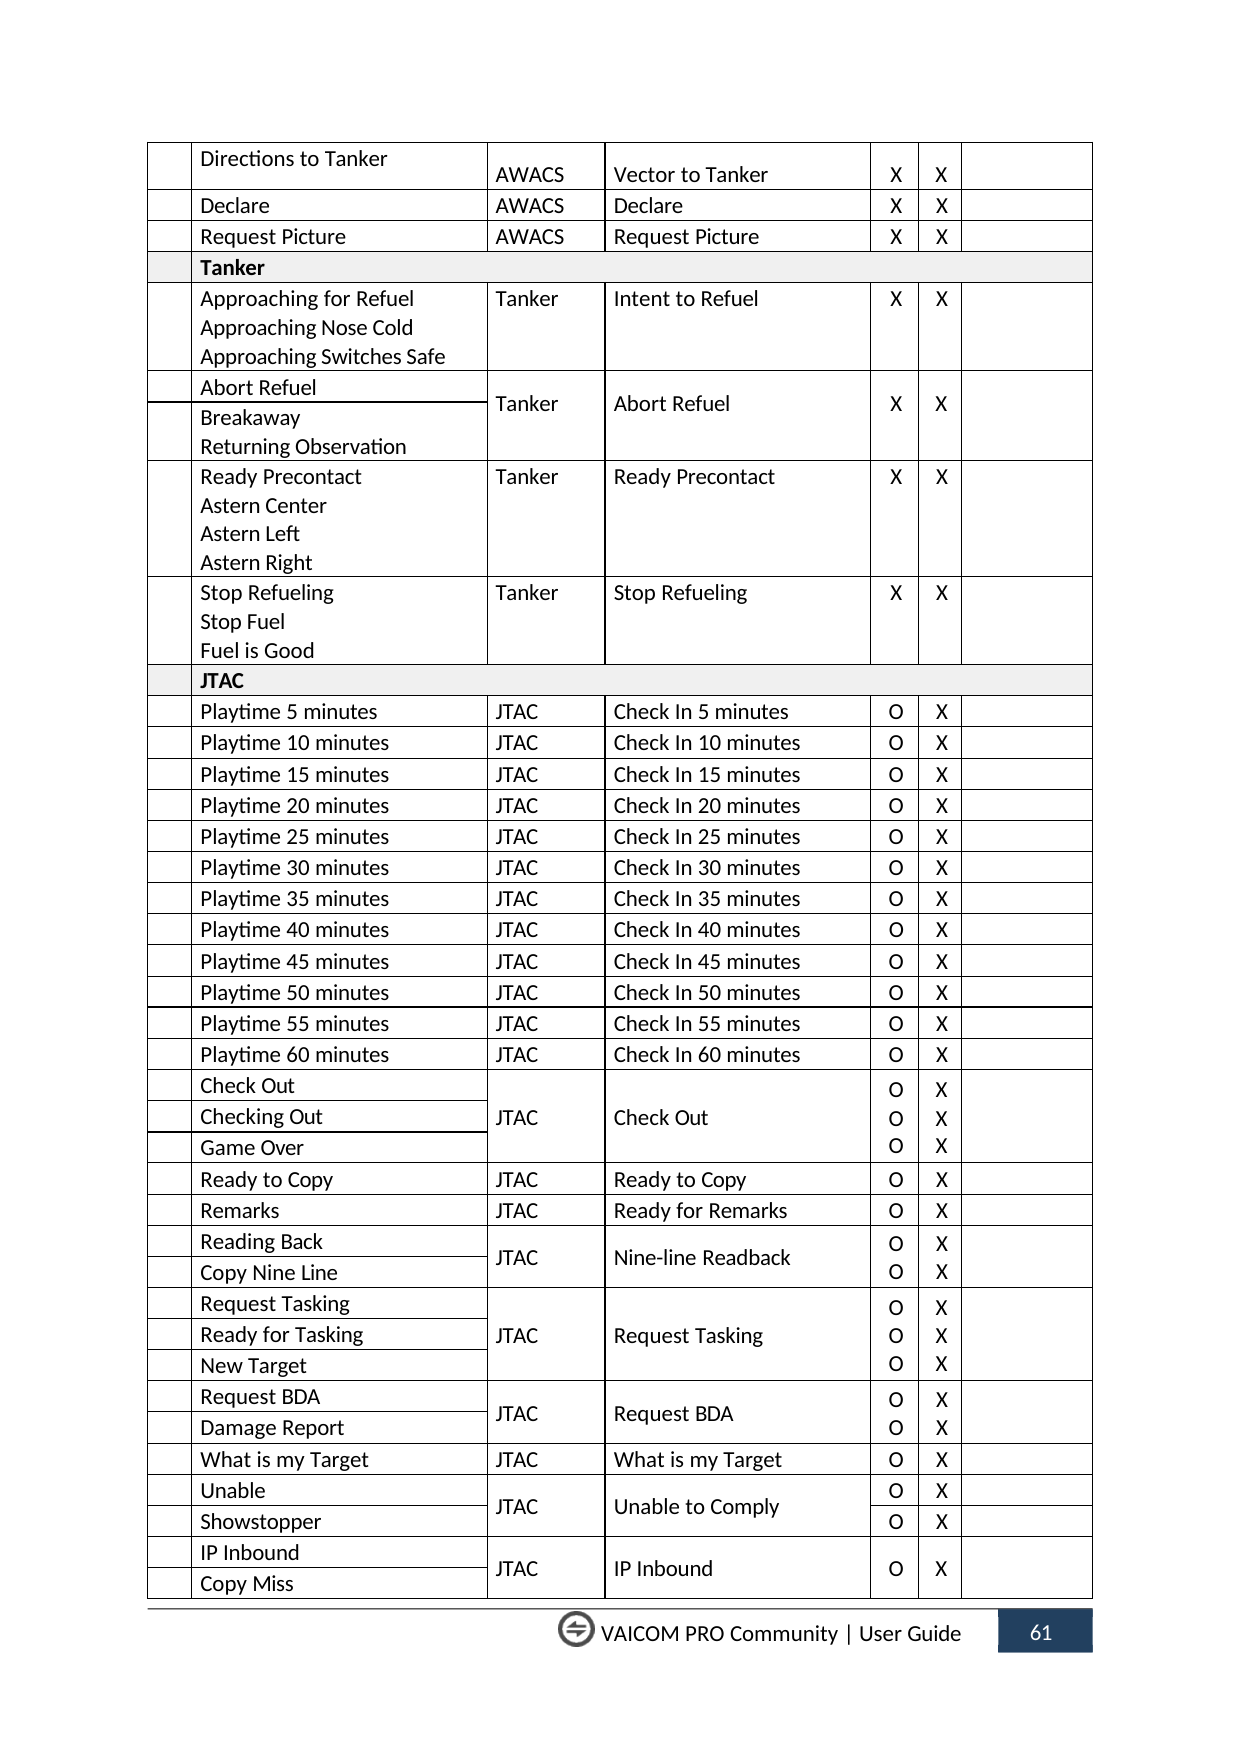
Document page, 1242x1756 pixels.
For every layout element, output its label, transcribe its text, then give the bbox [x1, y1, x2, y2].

table_cell Remarks [192, 1195, 487, 1224]
table_cell [148, 1039, 191, 1069]
table_cell Playtime 50 minutes [192, 977, 487, 1006]
table_cell [148, 1412, 191, 1442]
table_cell Declare [606, 190, 870, 220]
table_cell Playtime 40 minutes [192, 914, 487, 944]
table_cell JTAC [192, 665, 1092, 695]
table_cell [148, 852, 191, 882]
table_cell [148, 665, 191, 695]
table_cell Copy Miss [192, 1568, 487, 1598]
table_cell Approaching for Refuel Approaching Nose Cold Approaching Switches Safe [192, 283, 487, 370]
table_cell [962, 1506, 1092, 1536]
table_cell [148, 790, 191, 820]
table_cell O O O [871, 1288, 918, 1380]
table_cell [962, 1195, 1092, 1224]
table_cell X [919, 190, 961, 220]
table_cell IP Inbound [192, 1537, 487, 1567]
table_cell Check In 5 minutes [606, 696, 870, 726]
table_cell Check In 25 minutes [606, 821, 870, 851]
table_cell Stop Refueling Stop Fuel Fuel is Good [192, 577, 487, 664]
table_cell [962, 914, 1092, 944]
table_cell JTAC [488, 1537, 604, 1598]
table_cell [962, 790, 1092, 820]
table_cell Check In 40 minutes [606, 914, 870, 944]
table_cell [962, 852, 1092, 882]
table_cell Check In 50 minutes [606, 977, 870, 1006]
table_cell [148, 1506, 191, 1536]
table_header [962, 143, 1092, 189]
table_cell JTAC [488, 883, 604, 913]
table_cell X X [919, 1226, 961, 1287]
table_cell X X X [919, 1070, 961, 1162]
table_cell O [871, 852, 918, 882]
table_cell Ready to Copy [606, 1163, 870, 1193]
table_cell [148, 1070, 191, 1100]
table_cell Reading Back [192, 1226, 487, 1256]
table_cell JTAC [488, 696, 604, 726]
table_cell [148, 143, 191, 189]
table_cell O [871, 1475, 918, 1505]
table_cell [148, 945, 191, 976]
table_cell Playtime 15 minutes [192, 759, 487, 788]
table_cell What is my Target [192, 1444, 487, 1473]
table_cell X [919, 1039, 961, 1069]
table_cell Ready to Copy [192, 1163, 487, 1193]
table_cell JTAC [488, 852, 604, 882]
table_cell Nine-line Readback [606, 1226, 870, 1287]
table_cell Playtime 55 minutes [192, 1008, 487, 1038]
table_cell Check Out [192, 1070, 487, 1100]
table_cell [148, 1008, 191, 1038]
table_cell X [919, 945, 961, 976]
table_cell [962, 1381, 1092, 1442]
table_cell [148, 1381, 191, 1411]
table_cell [962, 461, 1092, 576]
table_cell [148, 1133, 191, 1162]
table_cell X [919, 852, 961, 882]
table_cell Request Tasking [606, 1288, 870, 1380]
table_cell JTAC [488, 1226, 604, 1287]
table_cell [148, 914, 191, 944]
table_cell X [919, 371, 961, 460]
table_cell O [871, 977, 918, 1006]
table_cell O [871, 1195, 918, 1224]
table_cell JTAC [488, 1381, 604, 1442]
table_cell Intent to Refuel [606, 283, 870, 370]
table_cell Check In 30 minutes [606, 852, 870, 882]
table_cell [962, 1163, 1092, 1193]
table_cell O [871, 1039, 918, 1069]
table_cell O O O [871, 1070, 918, 1162]
table_cell Unable [192, 1475, 487, 1505]
table_cell O [871, 790, 918, 820]
table_cell X [919, 914, 961, 944]
table_cell O [871, 883, 918, 913]
table_cell JTAC [488, 977, 604, 1006]
table_cell [148, 190, 191, 220]
table_cell [148, 977, 191, 1006]
table_cell JTAC [488, 727, 604, 757]
table_cell Ready Precontact [606, 461, 870, 576]
table_cell Playtime 5 minutes [192, 696, 487, 726]
table_cell [148, 371, 191, 401]
table_cell [148, 1444, 191, 1473]
table_cell Check In 15 minutes [606, 759, 870, 788]
table_cell X [919, 1008, 961, 1038]
table_cell [148, 577, 191, 664]
table_cell JTAC [488, 1444, 604, 1473]
table_cell Copy Nine Line [192, 1257, 487, 1287]
table_cell X [919, 1475, 961, 1505]
table_cell O O [871, 1226, 918, 1287]
table_cell Tanker [488, 371, 604, 460]
table_cell Showstopper [192, 1506, 487, 1536]
table_cell Ready for Remarks [606, 1195, 870, 1224]
table_cell [148, 821, 191, 851]
table_cell [148, 283, 191, 370]
table_header X [871, 143, 918, 189]
table_cell [148, 1319, 191, 1349]
picture [558, 1611, 595, 1647]
table_cell Request Picture [606, 221, 870, 251]
table_cell [962, 1288, 1092, 1380]
table_cell JTAC [488, 1475, 604, 1536]
table_cell [148, 252, 191, 282]
table_cell X [919, 283, 961, 370]
table_cell X [919, 1506, 961, 1536]
table_cell Abort Refuel [606, 371, 870, 460]
table_cell Breakaway Returning Observation [192, 403, 487, 460]
table_cell Tanker [192, 252, 1092, 282]
table_cell Playtime 60 minutes [192, 1039, 487, 1069]
table_cell JTAC [488, 1288, 604, 1380]
table_cell [962, 883, 1092, 913]
table_cell [148, 1257, 191, 1287]
table_cell [962, 221, 1092, 251]
table_cell [148, 221, 191, 251]
table_cell O [871, 1537, 918, 1598]
table_cell O [871, 1008, 918, 1038]
table_cell X [919, 577, 961, 664]
table_cell X [919, 977, 961, 1006]
table_cell Tanker [488, 283, 604, 370]
table_cell X [871, 577, 918, 664]
table_cell JTAC [488, 1070, 604, 1162]
table_header X [919, 143, 961, 189]
table_cell Check In 60 minutes [606, 1039, 870, 1069]
table_cell Playtime 20 minutes [192, 790, 487, 820]
table_cell Request Tasking [192, 1288, 487, 1318]
table_cell X [919, 883, 961, 913]
table_cell [148, 1101, 191, 1131]
table_cell Declare [192, 190, 487, 220]
table_cell Unable to Comply [606, 1475, 870, 1536]
table_cell [962, 821, 1092, 851]
table_cell Check In 35 minutes [606, 883, 870, 913]
table_cell [962, 945, 1092, 976]
table_cell [148, 1568, 191, 1598]
table_cell X X [919, 1381, 961, 1442]
table_cell X [871, 371, 918, 460]
table_cell X [919, 727, 961, 757]
table_cell X [919, 821, 961, 851]
table_cell Tanker [488, 577, 604, 664]
table_cell [962, 283, 1092, 370]
table_cell [962, 759, 1092, 788]
table_cell [962, 371, 1092, 460]
table_cell [148, 403, 191, 460]
table_cell Playtime 25 minutes [192, 821, 487, 851]
table_cell Damage Report [192, 1412, 487, 1442]
table_cell X X X [919, 1288, 961, 1380]
table_cell [962, 1226, 1092, 1287]
table_cell Tanker [488, 461, 604, 576]
table_cell Request BDA [192, 1381, 487, 1411]
table_cell Ready Precontact Astern Center Astern Left Astern Right [192, 461, 487, 576]
table_cell O [871, 914, 918, 944]
table_cell [962, 190, 1092, 220]
table_header AWACS [488, 143, 604, 189]
table_cell [148, 1163, 191, 1193]
table_cell X [919, 1195, 961, 1224]
table_cell Ready for Tasking [192, 1319, 487, 1349]
table_cell Game Over [192, 1133, 487, 1162]
table_cell [148, 1195, 191, 1224]
table_cell Playtime 35 minutes [192, 883, 487, 913]
table_cell [148, 1226, 191, 1256]
table_cell O [871, 727, 918, 757]
table_cell X [871, 221, 918, 251]
table_cell [148, 1288, 191, 1318]
table_cell Check Out [606, 1070, 870, 1162]
table_cell [962, 1444, 1092, 1473]
table_cell X [919, 759, 961, 788]
table_cell New Target [192, 1350, 487, 1380]
table_cell X [919, 1537, 961, 1598]
table_cell JTAC [488, 914, 604, 944]
table_cell Stop Refueling [606, 577, 870, 664]
table_cell JTAC [488, 945, 604, 976]
table_cell JTAC [488, 1039, 604, 1069]
table_cell AWACS [488, 190, 604, 220]
table_cell O [871, 945, 918, 976]
table_cell [148, 461, 191, 576]
table_cell [148, 1350, 191, 1380]
table_cell O [871, 1163, 918, 1193]
table_cell [148, 1475, 191, 1505]
table_cell [962, 577, 1092, 664]
table_cell Directions to Tanker [192, 143, 487, 189]
table_cell Check In 10 minutes [606, 727, 870, 757]
table_cell JTAC [488, 1195, 604, 1224]
table_cell Request BDA [606, 1381, 870, 1442]
table_cell X [871, 283, 918, 370]
table_cell JTAC [488, 821, 604, 851]
table_cell X [919, 461, 961, 576]
table_cell JTAC [488, 1163, 604, 1193]
table_cell X [871, 461, 918, 576]
table_cell Check In 55 minutes [606, 1008, 870, 1038]
table_cell O O [871, 1381, 918, 1442]
table_cell O [871, 1506, 918, 1536]
table_cell Checking Out [192, 1101, 487, 1131]
table_cell Playtime 30 minutes [192, 852, 487, 882]
table_cell X [919, 1444, 961, 1473]
table_cell [148, 727, 191, 757]
table_cell What is my Target [606, 1444, 870, 1473]
table_cell [962, 1537, 1092, 1598]
table_cell Check In 45 minutes [606, 945, 870, 976]
table_cell X [919, 790, 961, 820]
table_cell Check In 20 minutes [606, 790, 870, 820]
table_cell Request Picture [192, 221, 487, 251]
table_cell JTAC [488, 1008, 604, 1038]
table_cell [962, 1008, 1092, 1038]
table_cell [962, 1070, 1092, 1162]
table_cell X [919, 1163, 961, 1193]
table_cell X [919, 221, 961, 251]
table_cell JTAC [488, 759, 604, 788]
table_cell JTAC [488, 790, 604, 820]
table_cell [962, 727, 1092, 757]
table_cell O [871, 759, 918, 788]
table_cell O [871, 821, 918, 851]
table_cell Playtime 45 minutes [192, 945, 487, 976]
table_cell O [871, 696, 918, 726]
table_cell [148, 696, 191, 726]
table_cell [148, 1537, 191, 1567]
table_cell X [919, 696, 961, 726]
table_cell [962, 1039, 1092, 1069]
table_header Vector to Tanker [606, 143, 870, 189]
table_cell X [871, 190, 918, 220]
table_cell Playtime 10 minutes [192, 727, 487, 757]
table_cell O [871, 1444, 918, 1473]
table_cell [962, 977, 1092, 1006]
table_cell [148, 759, 191, 788]
table_cell [148, 883, 191, 913]
table_cell AWACS [488, 221, 604, 251]
table_cell [962, 1475, 1092, 1505]
table_cell IP Inbound [606, 1537, 870, 1598]
table_cell Abort Refuel [192, 371, 487, 401]
table_cell [962, 696, 1092, 726]
